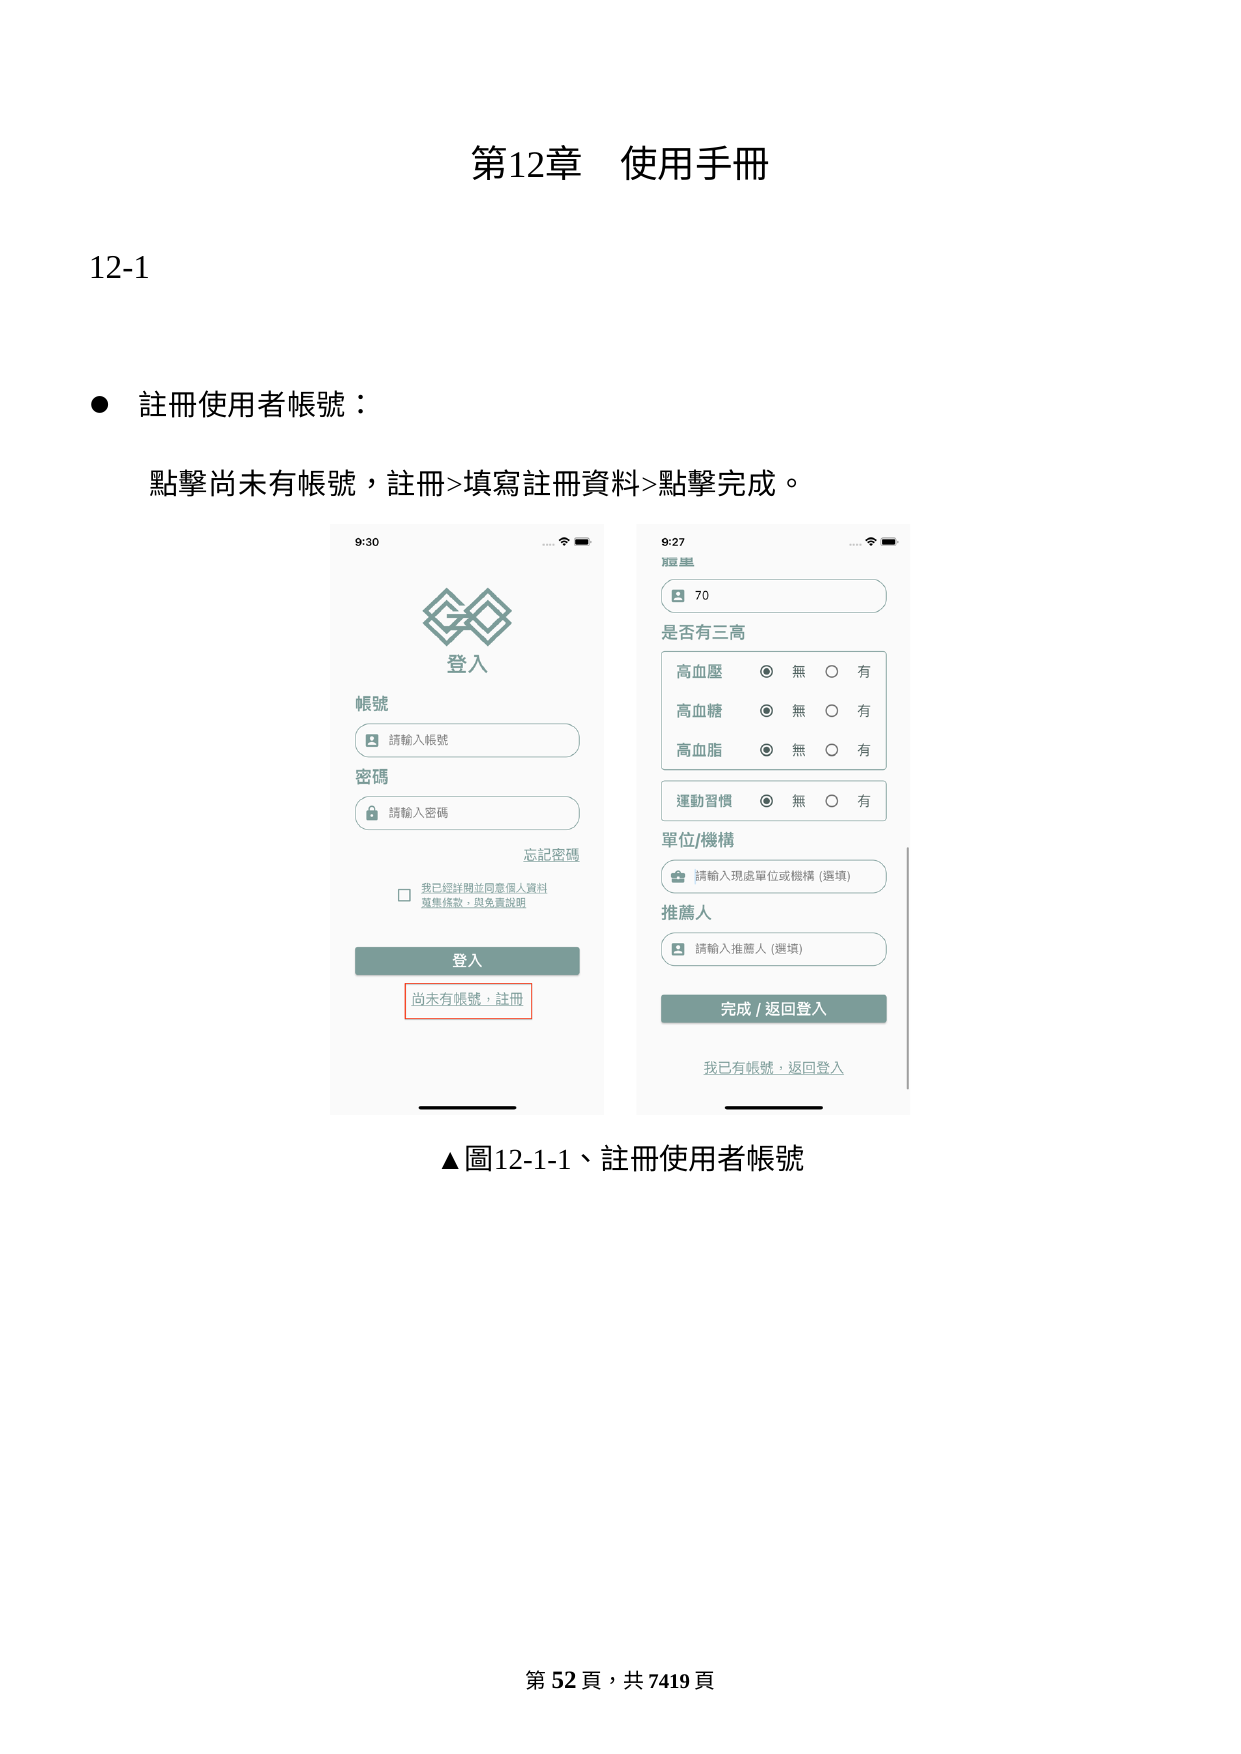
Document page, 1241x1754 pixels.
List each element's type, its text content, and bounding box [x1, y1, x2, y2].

picture [330, 524, 604, 1115]
picture [636, 524, 911, 1115]
list 註冊使用者帳號： [89, 363, 1152, 442]
text 點擊尚未有帳號，註冊>填寫註冊資料>點擊完成。 [89, 442, 1152, 522]
subtitle 使用手冊 [89, 121, 1152, 201]
